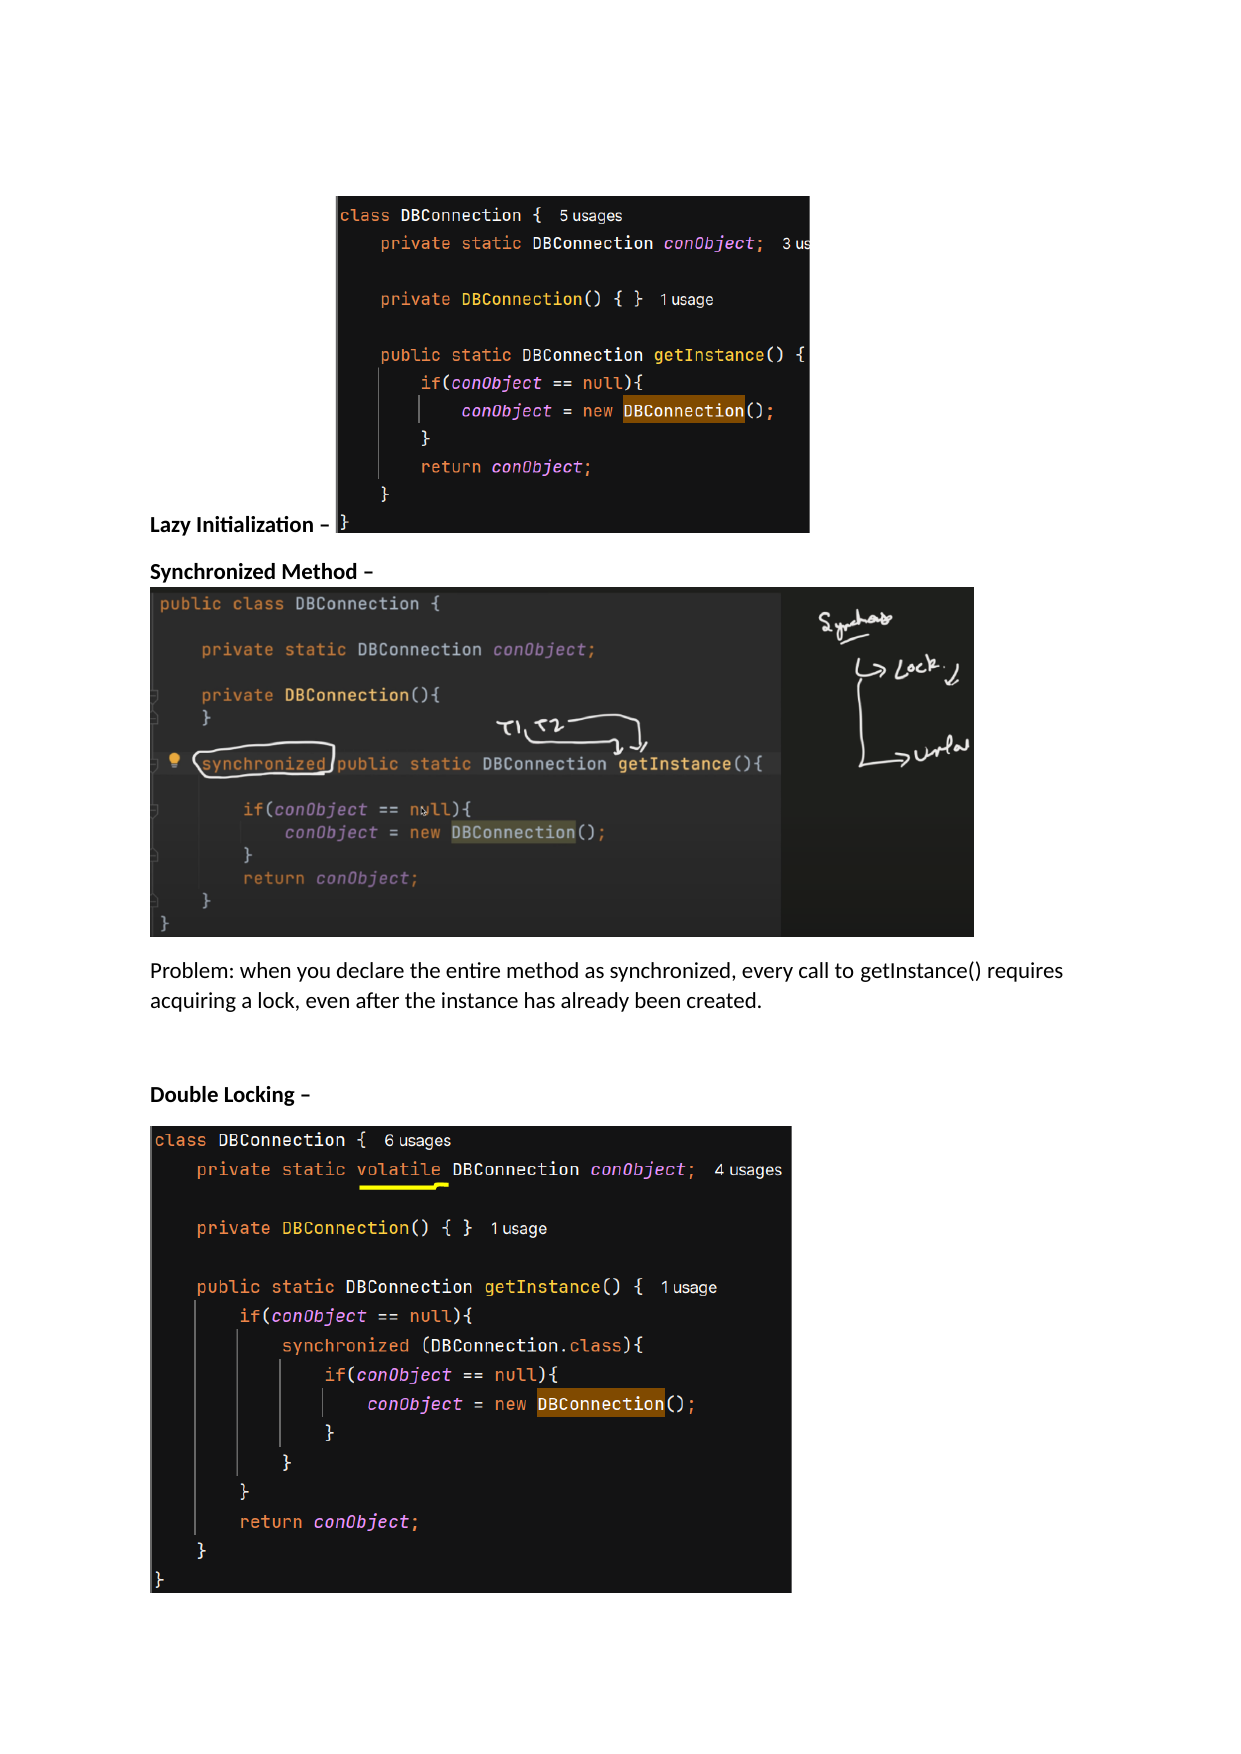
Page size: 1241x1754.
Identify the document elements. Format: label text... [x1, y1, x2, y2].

picture [150, 587, 974, 937]
text Double Locking – [150, 1080, 1090, 1108]
picture [150, 1126, 792, 1593]
picture [335, 196, 810, 533]
text Problem: when you declare the entire method as synchronized, every call to getInstance() requires acquiring a lock, even after the instance has already been created. [150, 956, 1090, 1014]
